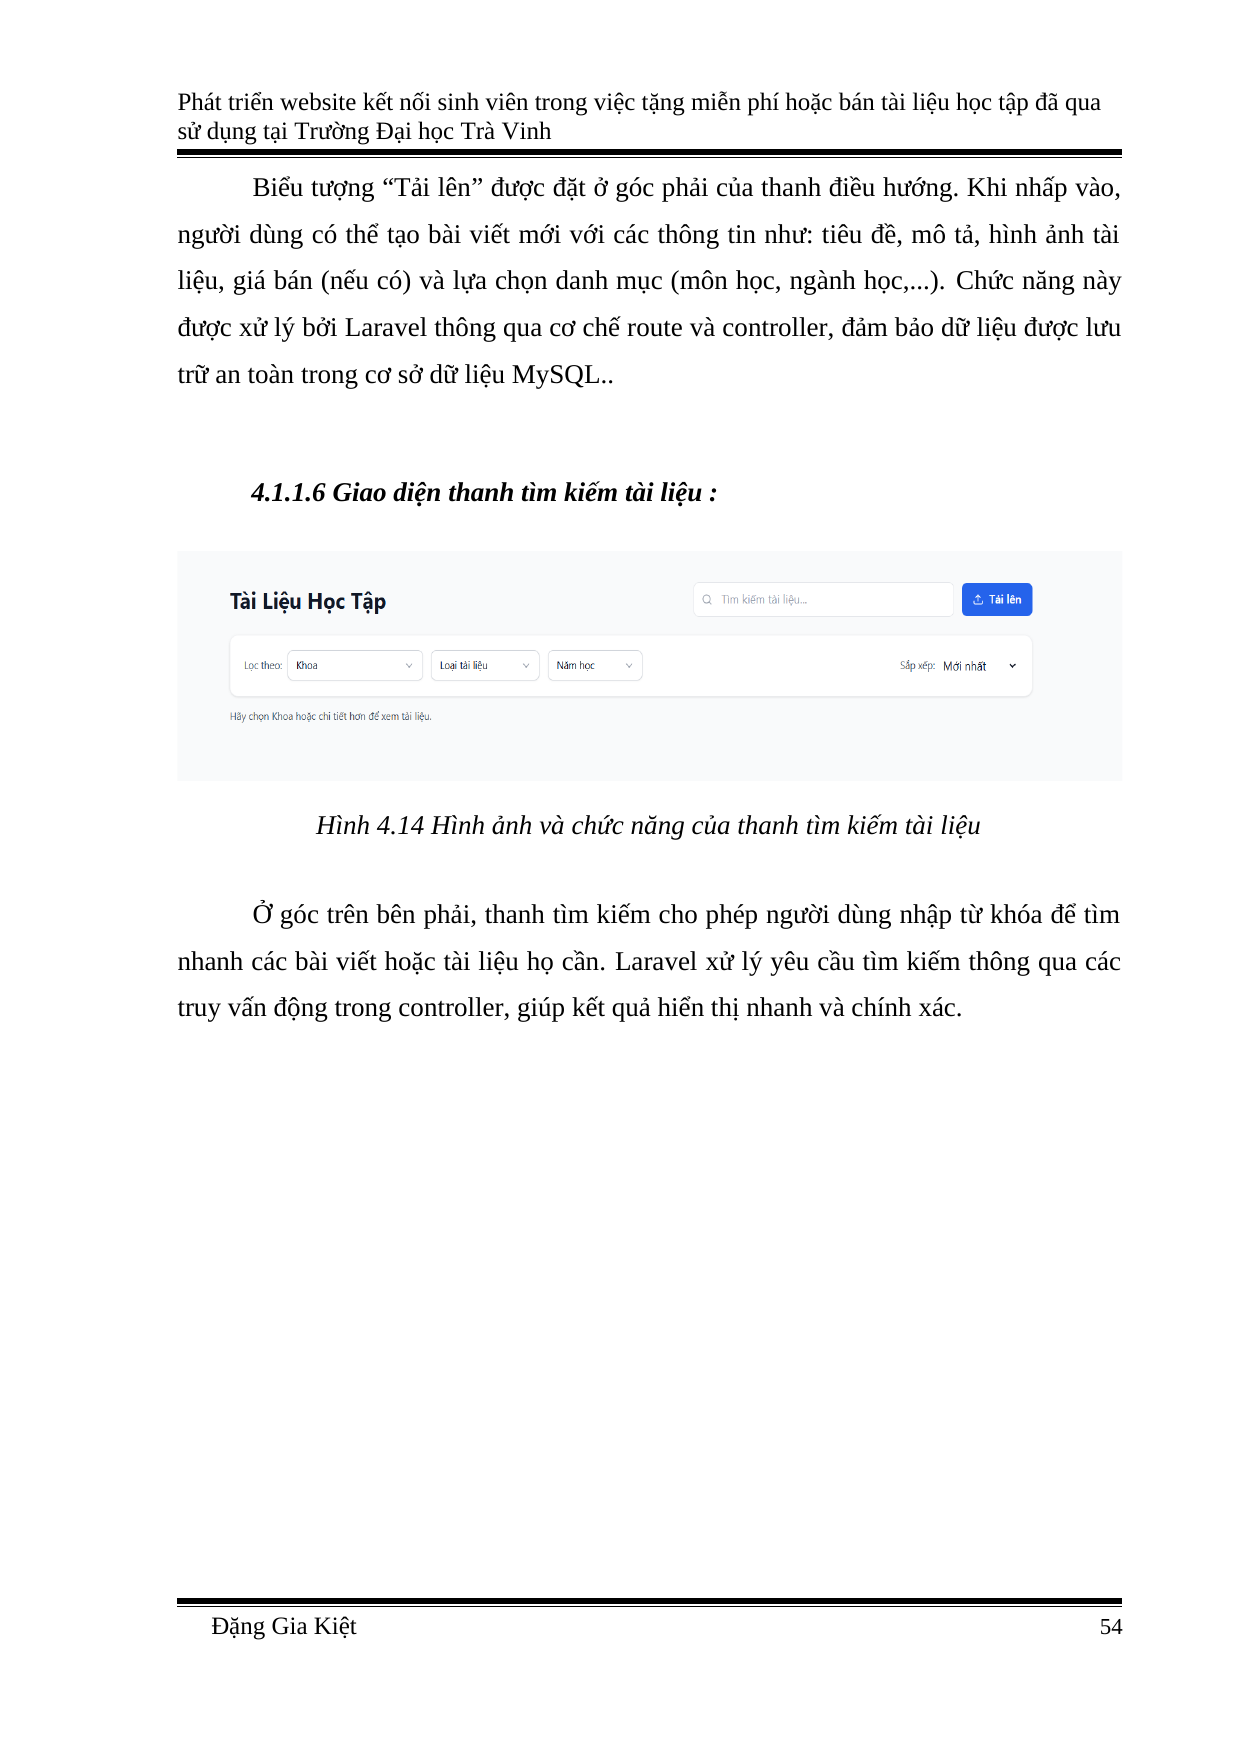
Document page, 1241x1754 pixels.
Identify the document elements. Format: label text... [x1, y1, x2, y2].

picture [177, 551, 1123, 781]
text Biểu tượng “Tải lên” được đặt ở góc phải của thanh điều hướng. Khi nhấp vào, người dùng có thể tạo bài viết mới với các thông tin như: tiêu đề, mô tả, hình ảnh tài liệu, giá bán (nếu có) và lựa chọn danh mục (môn học, ngành học,...). Chức năng này được xử lý bởi Laravel thông qua cơ chế route và controller, đảm bảo dữ liệu được lưu trữ an toàn trong cơ sở dữ liệu MySQL.. [177, 171, 1122, 389]
text Hình . Hình ảnh và chức năng của thanh tìm kiếm tài liệu [177, 809, 1122, 841]
subtitle Giao diện thanh tìm kiếm tài liệu : [251, 476, 1122, 507]
text Ở góc trên bên phải, thanh tìm kiếm cho phép người dùng nhập từ khóa để tìm nhanh các bài viết hoặc tài liệu họ cần. Laravel xử lý yêu cầu tìm kiếm thông qua các truy vấn động trong controller, giúp kết quả hiển thị nhanh và chính xác. [177, 898, 1122, 1023]
